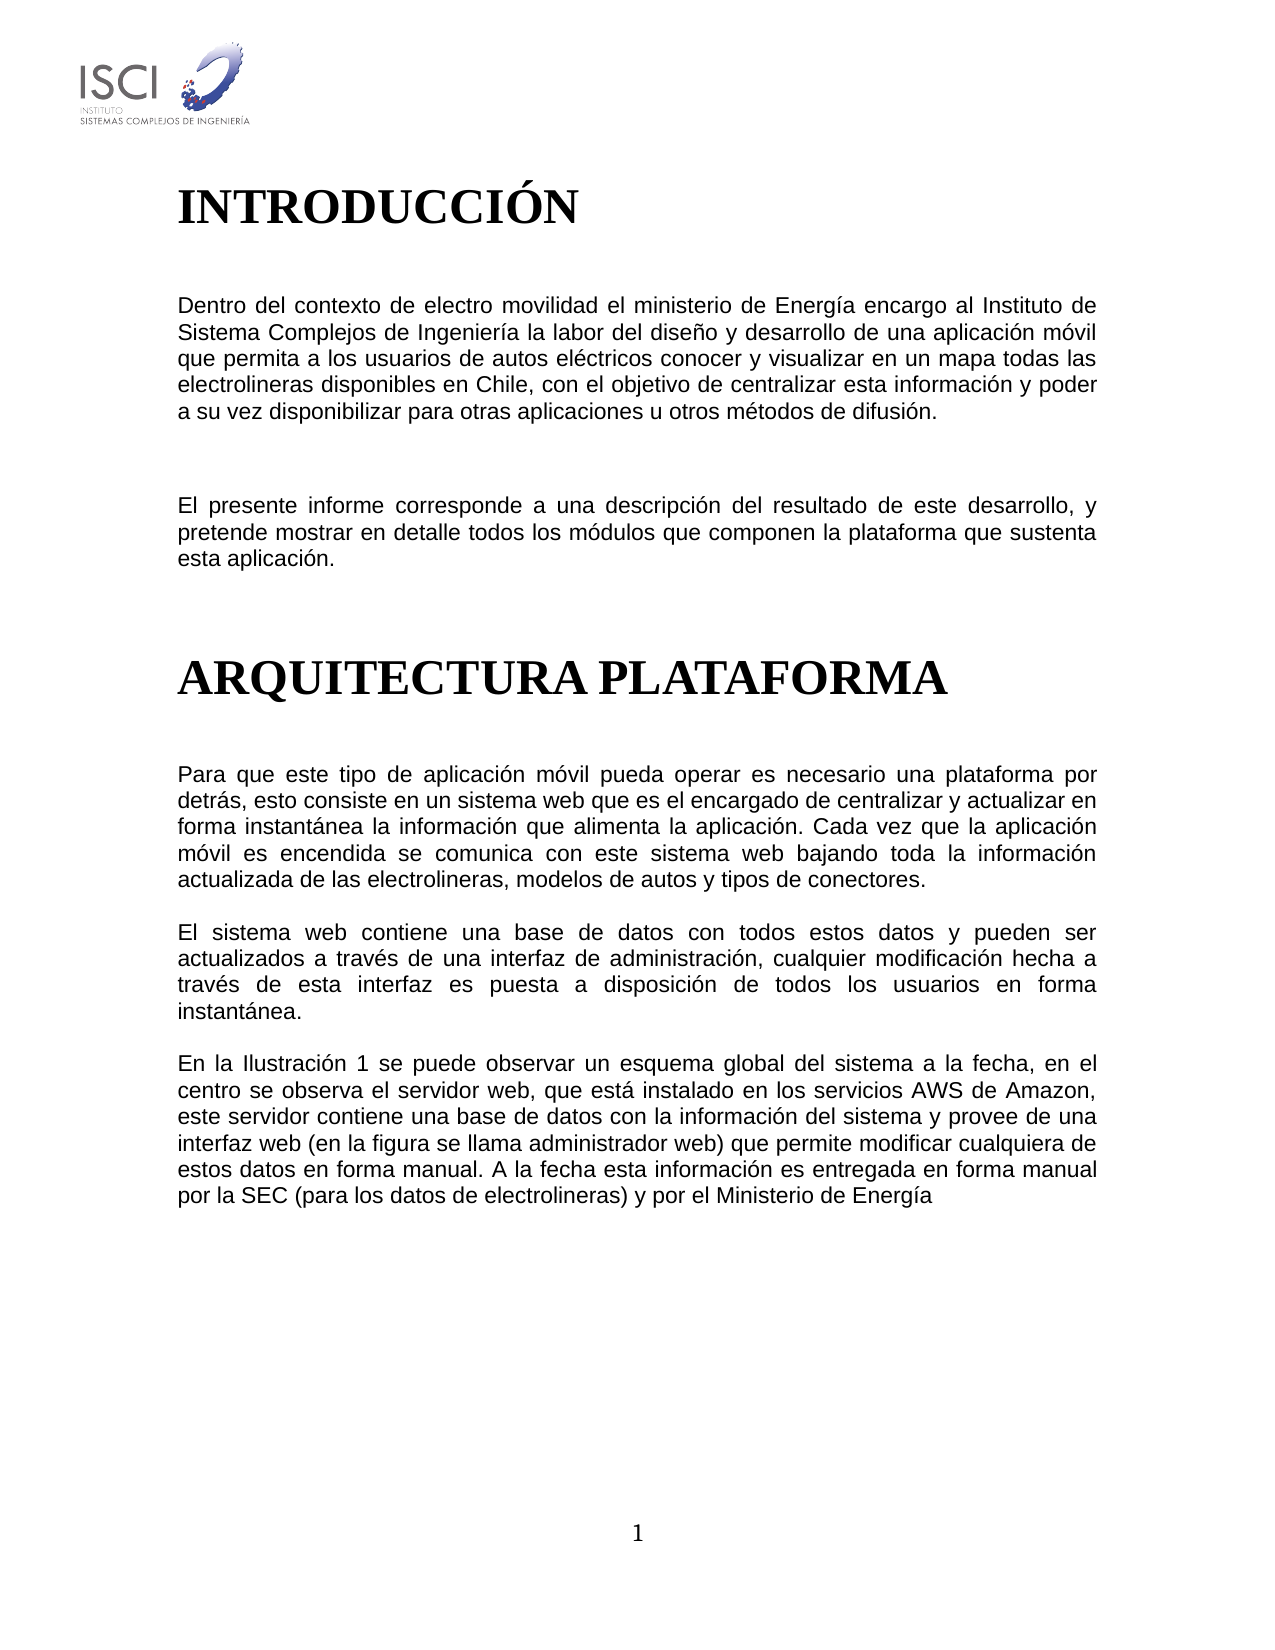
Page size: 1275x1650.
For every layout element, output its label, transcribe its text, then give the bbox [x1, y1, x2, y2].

text Para que este tipo de aplicación móvil pueda operar es necesario una plataforma por detrás, esto consiste en un sistema web que es el encargado de centralizar y actualizar en forma instantánea la información que alimenta la aplicación. Cada vez que la aplicación móvil es encendida se comunica con este sistema web bajando toda la información actualizada de las electrolineras, modelos de autos y tipos de conectores. [177, 761, 1098, 892]
text Dentro del contexto de electro movilidad el ministerio de Energía encargo al Instituto de Sistema Complejos de Ingeniería la labor del diseño y desarrollo de una aplicación móvil que permita a los usuarios de autos eléctricos conocer y visualizar en un mapa todas las electrolineras disponibles en Chile, con el objetivo de centralizar esta información y poder a su vez disponibilizar para otras aplicaciones u otros métodos de difusión. [177, 292, 1098, 424]
text El sistema web contiene una base de datos con todos estos datos y pueden ser actualizados a través de una interfaz de administración, cualquier modificación hecha a través de esta interfaz es puesta a disposición de todos los usuarios en forma instantánea. [177, 919, 1098, 1024]
subtitle INTRODUCCIÓN [177, 177, 1098, 234]
subtitle ARQUITECTURA PLATAFORMA [177, 647, 1098, 705]
picture [77, 35, 252, 131]
text En la Ilustración 1 se puede observar un esquema global del sistema a la fecha, en el centro se observa el servidor web, que está instalado en los servicios AWS de Amazon, este servidor contiene una base de datos con la información del sistema y provee de una interfaz web (en la figura se llama administrador web) que permite modificar cualquiera de estos datos en forma manual. A la fecha esta información es entregada en forma manual por la SEC (para los datos de electrolineras) y por el Ministerio de Energía [177, 1050, 1098, 1208]
text El presente informe corresponde a una descripción del resultado de este desarrollo, y pretende mostrar en detalle todos los módulos que componen la plataforma que sustenta esta aplicación. [177, 492, 1098, 571]
